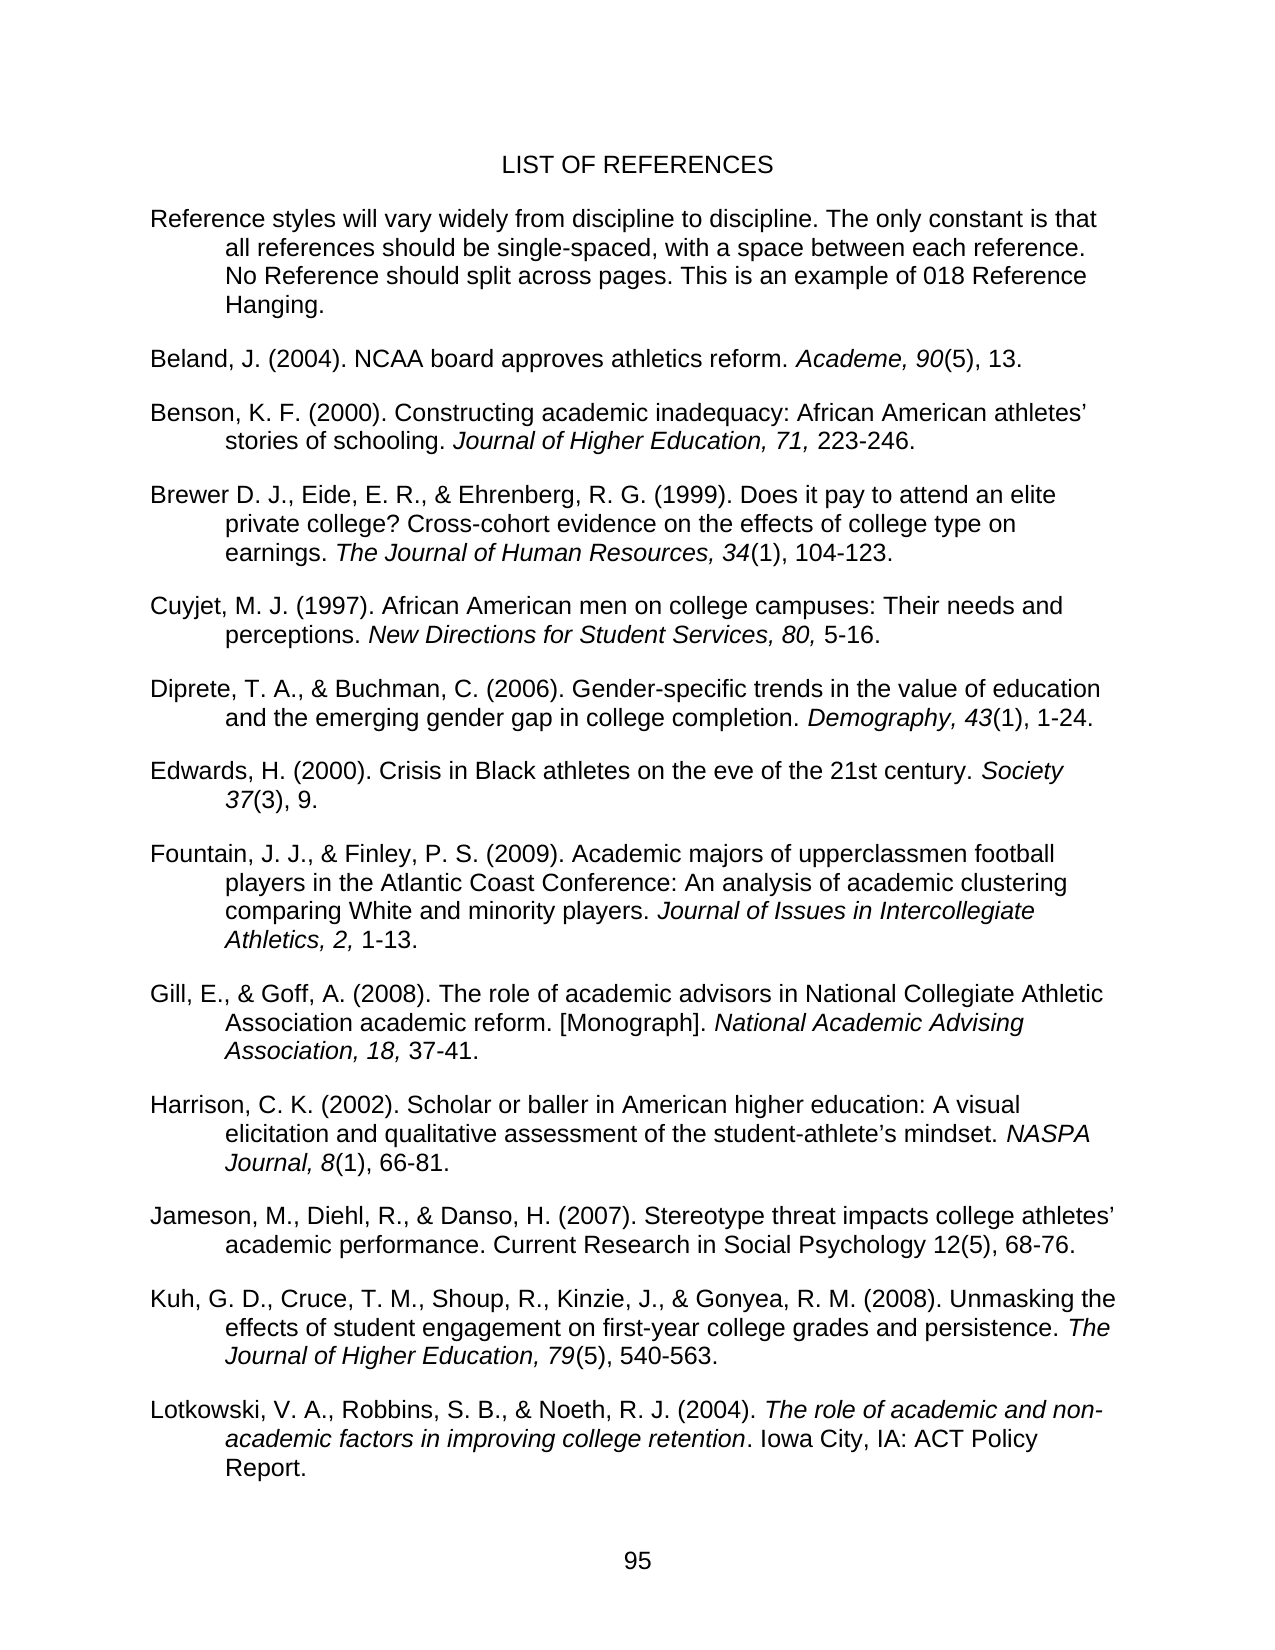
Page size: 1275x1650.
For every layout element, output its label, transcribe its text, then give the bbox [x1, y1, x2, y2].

text Edwards, H. (2000). Crisis in Black athletes on the eve of the 21st century. Society 37(3), 9. [150, 756, 1125, 814]
text Fountain, J. J., & Finley, P. S. (2009). Academic majors of upperclassmen football players in the Atlantic Coast Conference: An analysis of academic clustering comparing White and minority players. Journal of Issues in Intercollegiate Athletics, 2, 1-13. [150, 839, 1125, 954]
text Jameson, M., Diehl, R., & Danso, H. (2007). Stereotype threat impacts college athletes’ academic performance. Current Research in Social Psychology 12(5), 68-76. [150, 1201, 1125, 1259]
text Reference styles will vary widely from discipline to discipline. The only constant is that all references should be single-spaced, with a space between each reference. No Reference should split across pages. This is an example of 018 Reference Hanging. [150, 204, 1125, 319]
text Diprete, T. A., & Buchman, C. (2006). Gender-specific trends in the value of education and the emerging gender gap in college completion. Demography, 43(1), 1-24. [150, 674, 1125, 731]
text Brewer D. J., Eide, E. R., & Ehrenberg, R. G. (1999). Does it pay to attend an elite private college? Cross-cohort evidence on the effects of college type on earnings. The Journal of Human Resources, 34(1), 104-123. [150, 480, 1125, 566]
text Kuh, G. D., Cruce, T. M., Shoup, R., Kinzie, J., & Gonyea, R. M. (2008). Unmasking the effects of student engagement on first-year college grades and persistence. The Journal of Higher Education, 79(5), 540-563. [150, 1284, 1125, 1370]
title LIST OF REFERENCES [150, 150, 1125, 179]
text Beland, J. (2004). NCAA board approves athletics reform. Academe, 90(5), 13. [150, 344, 1125, 372]
text Benson, K. F. (2000). Constructing academic inadequacy: African American athletes’ stories of schooling. Journal of Higher Education, 71, 223-246. [150, 397, 1125, 455]
text Harrison, C. K. (2002). Scholar or baller in American higher education: A visual elicitation and qualitative assessment of the student-athlete’s mindset. NASPA Journal, 8(1), 66-81. [150, 1090, 1125, 1176]
text Lotkowski, V. A., Robbins, S. B., & Noeth, R. J. (2004). The role of academic and non-academic factors in improving college retention. Iowa City, IA: ACT Policy Report. [150, 1395, 1125, 1481]
text Cuyjet, M. J. (1997). African American men on college campuses: Their needs and perceptions. New Directions for Student Services, 80, 5-16. [150, 591, 1125, 649]
text Gill, E., & Goff, A. (2008). The role of academic advisors in National Collegiate Athletic Association academic reform. [Monograph]. National Academic Advising Association, 18, 37-41. [150, 979, 1125, 1065]
